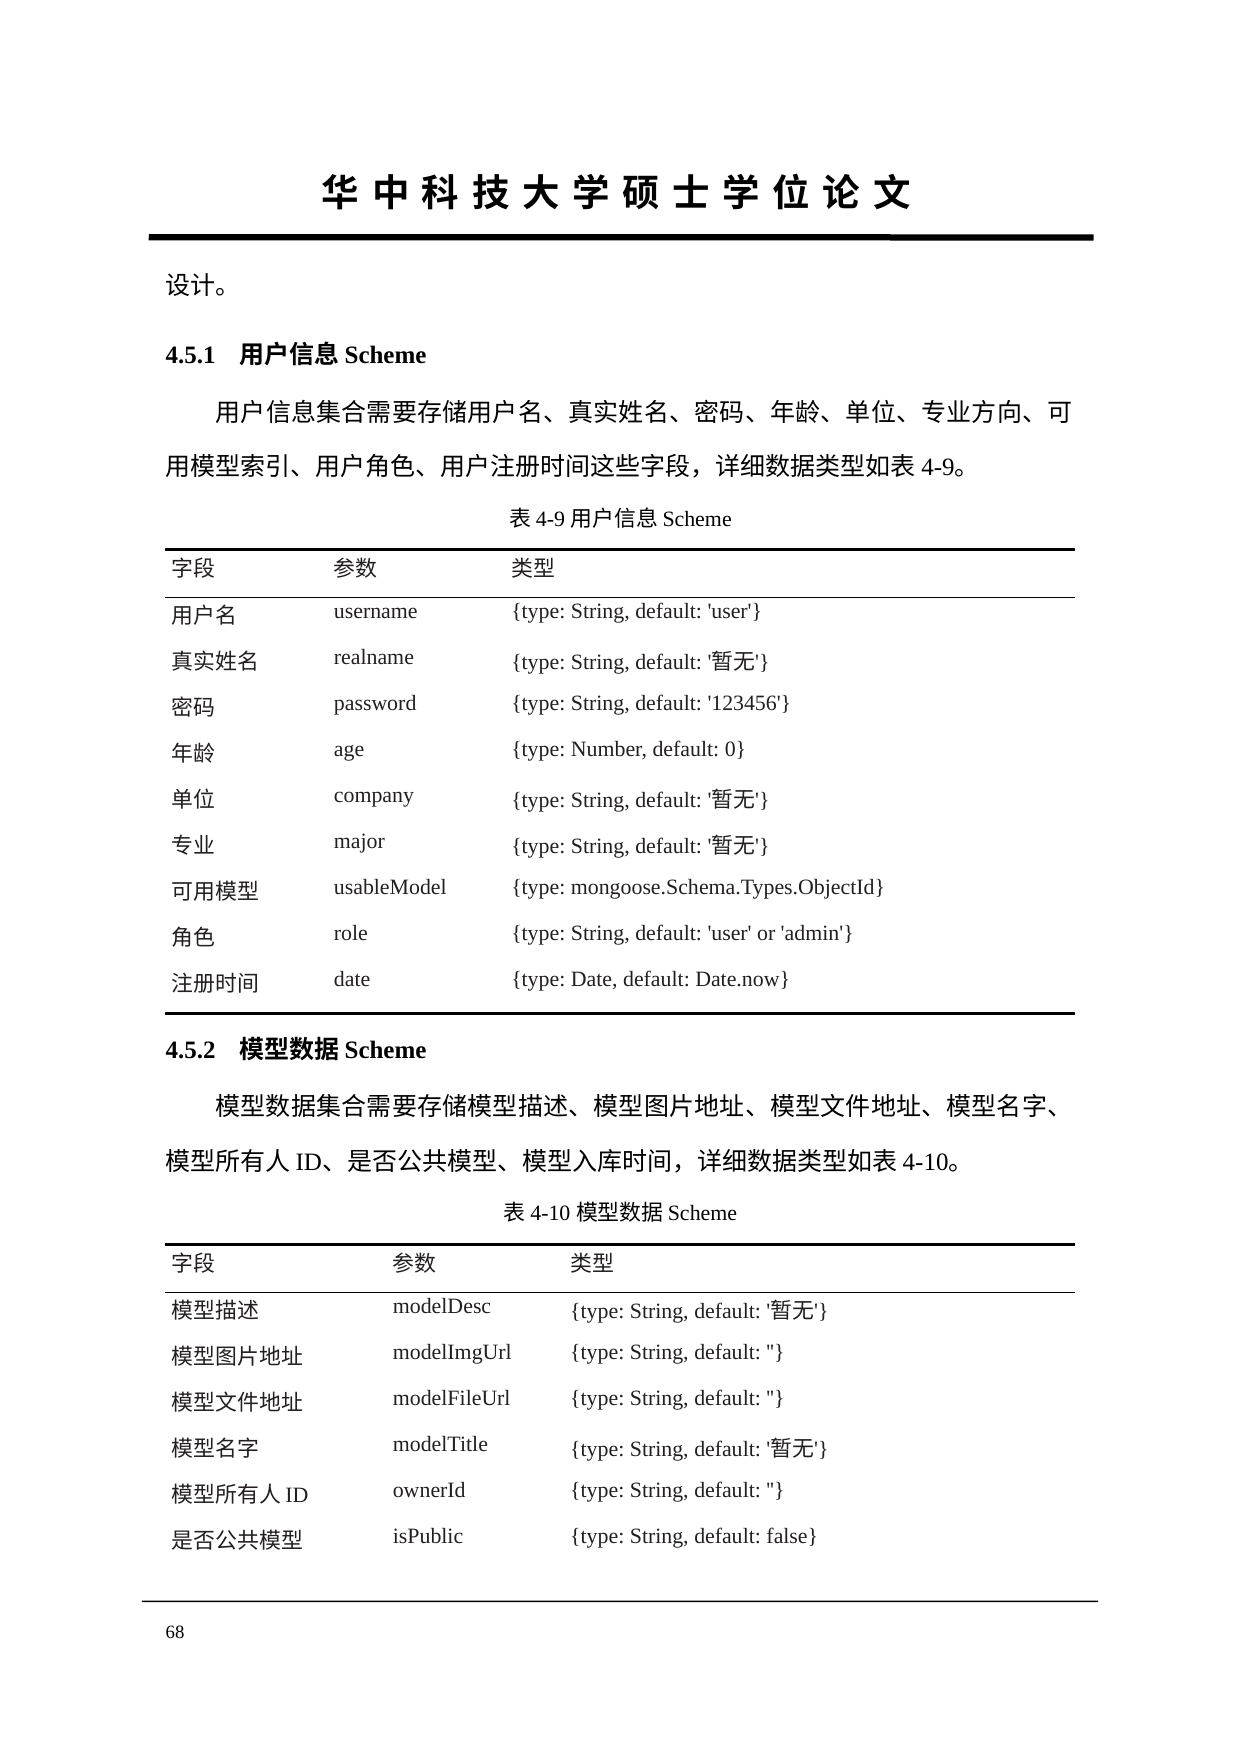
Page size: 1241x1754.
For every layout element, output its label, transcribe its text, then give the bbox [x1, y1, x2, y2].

table_cell modelDesc [387, 1293, 564, 1339]
table_cell 模型图片地址 [165, 1339, 387, 1385]
table_cell {type: String, default: 'user' or 'admin'} [505, 920, 1075, 966]
table_cell {type: mongoose.Schema.Types.ObjectId} [505, 874, 1075, 920]
table_header 字段 [165, 1246, 387, 1292]
subtitle 用户信息Scheme [165, 335, 1075, 371]
table_cell 模型描述 [165, 1293, 387, 1339]
table_cell 用户名 [165, 598, 328, 644]
table_cell {type: Number, default: 0} [505, 736, 1075, 782]
table_cell {type: String, default: '暂无'} [505, 644, 1075, 690]
table_cell 角色 [165, 920, 328, 966]
table_cell 注册时间 [165, 966, 328, 1012]
table_cell {type: String, default: false} [564, 1523, 1075, 1569]
table_cell modelImgUrl [387, 1339, 564, 1385]
table_cell {type: String, default: '暂无'} [505, 782, 1075, 828]
table_cell 模型文件地址 [165, 1385, 387, 1431]
table_cell password [328, 690, 505, 736]
table_cell ownerId [387, 1477, 564, 1523]
table_cell {type: String, default: '暂无'} [564, 1293, 1075, 1339]
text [165, 266, 1075, 302]
table_header 类型 [564, 1246, 1075, 1292]
table_cell 密码 [165, 690, 328, 736]
table_cell 可用模型 [165, 874, 328, 920]
table_header 字段 [165, 551, 328, 597]
table_cell modelFileUrl [387, 1385, 564, 1431]
table_cell realname [328, 644, 505, 690]
table_cell date [328, 966, 505, 1012]
table_cell 是否公共模型 [165, 1523, 387, 1569]
table_cell {type: String, default: 'user'} [505, 598, 1075, 644]
table_cell age [328, 736, 505, 782]
table_cell {type: String, default: ''} [564, 1385, 1075, 1431]
table_cell 年龄 [165, 736, 328, 782]
table_cell modelTitle [387, 1431, 564, 1477]
table_cell major [328, 828, 505, 874]
table_cell company [328, 782, 505, 828]
table_cell isPublic [387, 1523, 564, 1569]
table_cell {type: String, default: ''} [564, 1477, 1075, 1523]
subtitle 模型数据Scheme [165, 1029, 1075, 1066]
table_cell 模型所有人ID [165, 1477, 387, 1523]
table_cell {type: String, default: ''} [564, 1339, 1075, 1385]
table_cell {type: String, default: '暂无'} [564, 1431, 1075, 1477]
table_cell role [328, 920, 505, 966]
table_header 类型 [505, 551, 1075, 597]
table_cell usableModel [328, 874, 505, 920]
table_cell 单位 [165, 782, 328, 828]
table_cell 模型名字 [165, 1431, 387, 1477]
table_cell 专业 [165, 828, 328, 874]
table_cell {type: String, default: '暂无'} [505, 828, 1075, 874]
table_header 参数 [387, 1246, 564, 1292]
table_header 参数 [328, 551, 505, 597]
table_cell {type: String, default: '123456'} [505, 690, 1075, 736]
table_cell username [328, 598, 505, 644]
table_cell 真实姓名 [165, 644, 328, 690]
table_cell {type: Date, default: Date.now} [505, 966, 1075, 1012]
